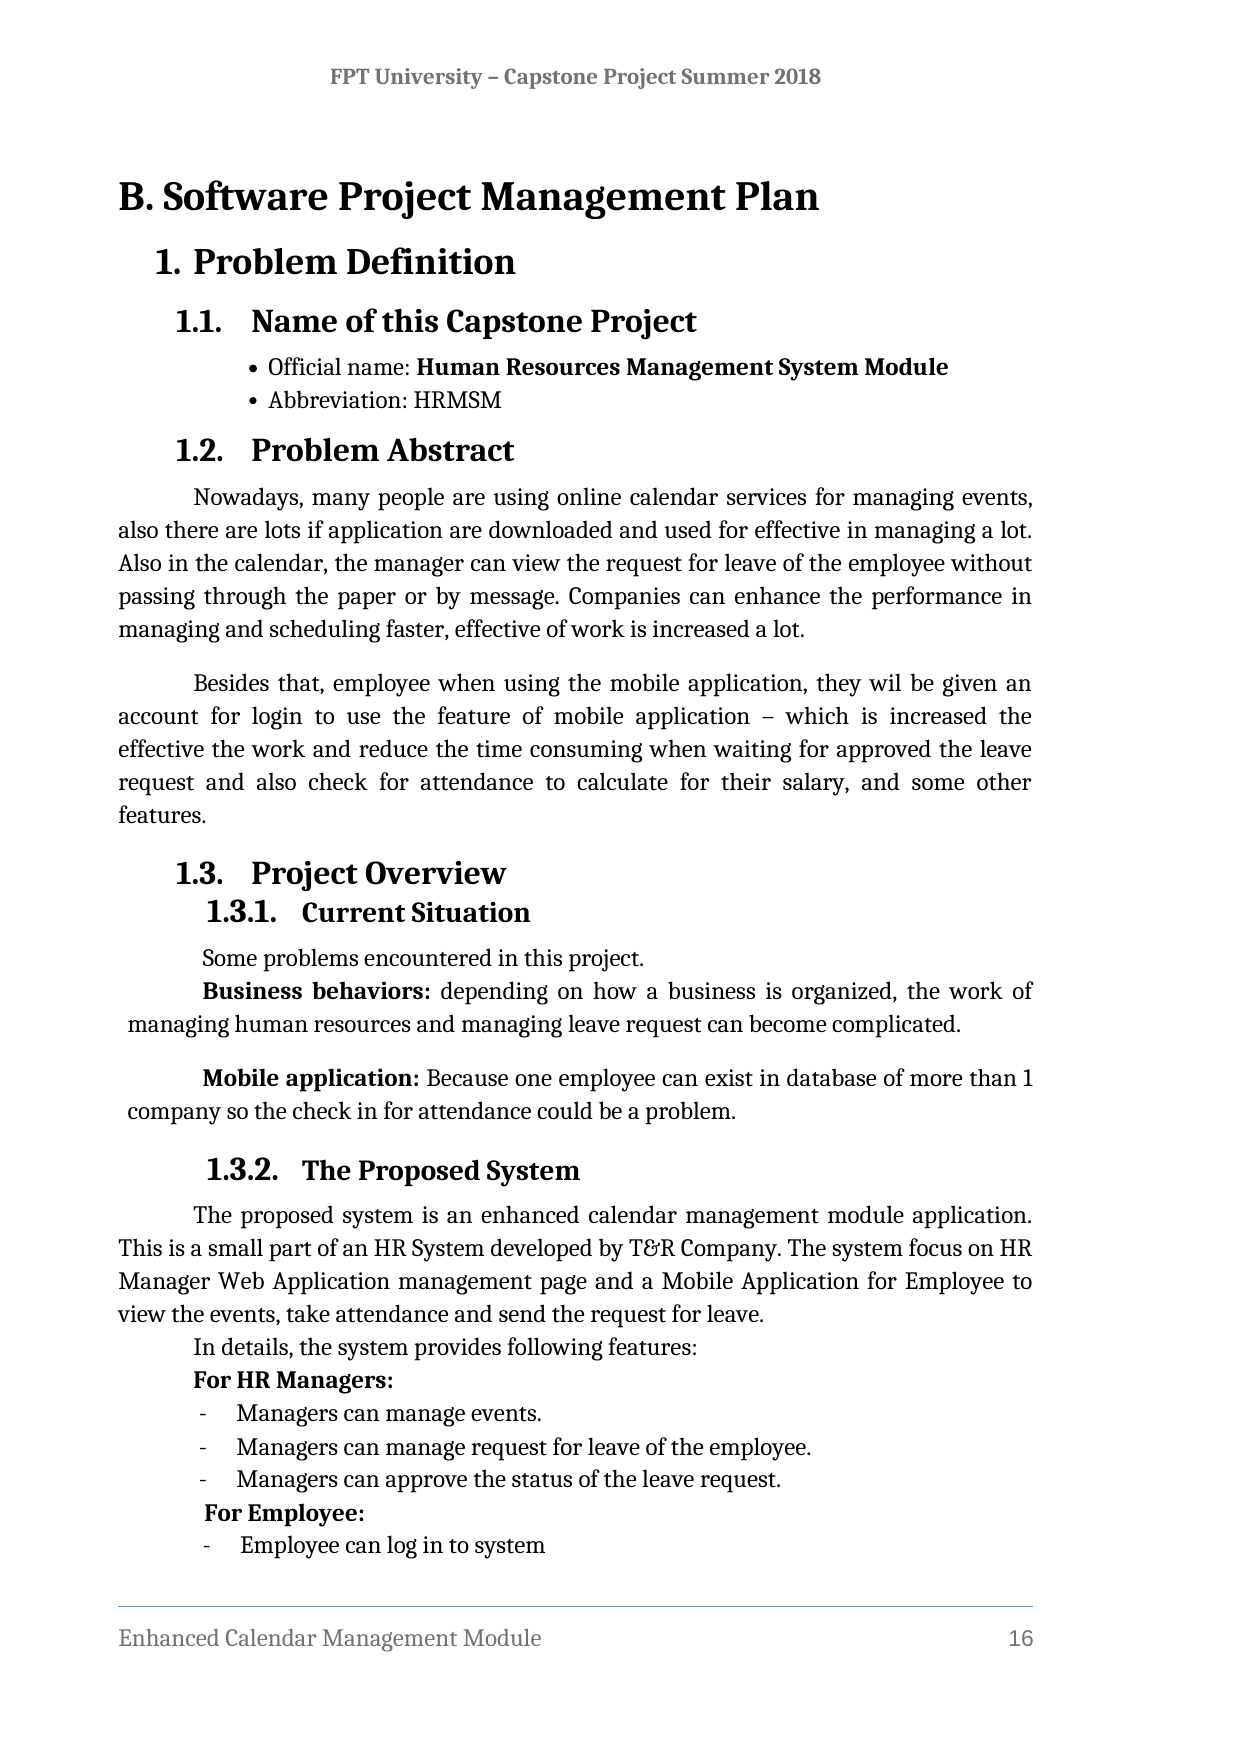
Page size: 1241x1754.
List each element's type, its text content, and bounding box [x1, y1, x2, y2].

text Nowadays, many people are using online calendar services for managing events, also there are lots if application are downloaded and used for effective in managing a lot. Also in the calendar, the manager can view the request for leave of the employee without passing through the paper or by message. Companies can enhance the performance in managing and scheduling faster, effective of work is increased a lot. [118, 483, 1033, 643]
list Abbreviation: HRMSM [221, 386, 1033, 415]
list Project Overview [176, 854, 1033, 893]
list The Proposed System [207, 1150, 1033, 1189]
list Current Situation [207, 893, 1033, 931]
text In details, the system provides following features: [118, 1333, 1033, 1362]
list Name of this Capstone Project [176, 302, 1033, 341]
text Some problems encountered in this project. [128, 944, 1033, 972]
text For HR Managers: [193, 1366, 1033, 1395]
text Business behaviors: depending on how a business is organized, the work of managing human resources and managing leave request can become complicated. [127, 977, 1033, 1038]
list Official name: Human Resources Management System Module [221, 353, 1033, 382]
subtitle Problem Definition [156, 240, 1033, 283]
subtitle B. Software Project Management Plan [118, 173, 1033, 221]
text Besides that, employee when using the mobile application, they wil be given an account for login to use the feature of mobile application – which is increased the effective the work and reduce the time consuming when waiting for approved the leave request and also check for attendance to calculate for their salary, and some other features. [118, 668, 1033, 829]
list Managers can manage request for leave of the employee. [199, 1432, 1033, 1461]
list Managers can manage events. [199, 1399, 1033, 1428]
text Mobile application: Because one employee can exist in database of more than 1 company so the check in for attendance could be a problem. [127, 1063, 1033, 1125]
list Managers can approve the status of the leave request. [199, 1465, 1033, 1494]
list Employee can log in to system [202, 1531, 1033, 1560]
text The proposed system is an enhanced calendar management module application. This is a small part of an HR System developed by T&R Company. The system focus on HR Manager Web Application management page and a Mobile Application for Employee to view the events, take attendance and send the request for leave. [118, 1201, 1033, 1329]
list Problem Abstract [176, 432, 1033, 470]
text For Employee: [118, 1498, 1033, 1527]
